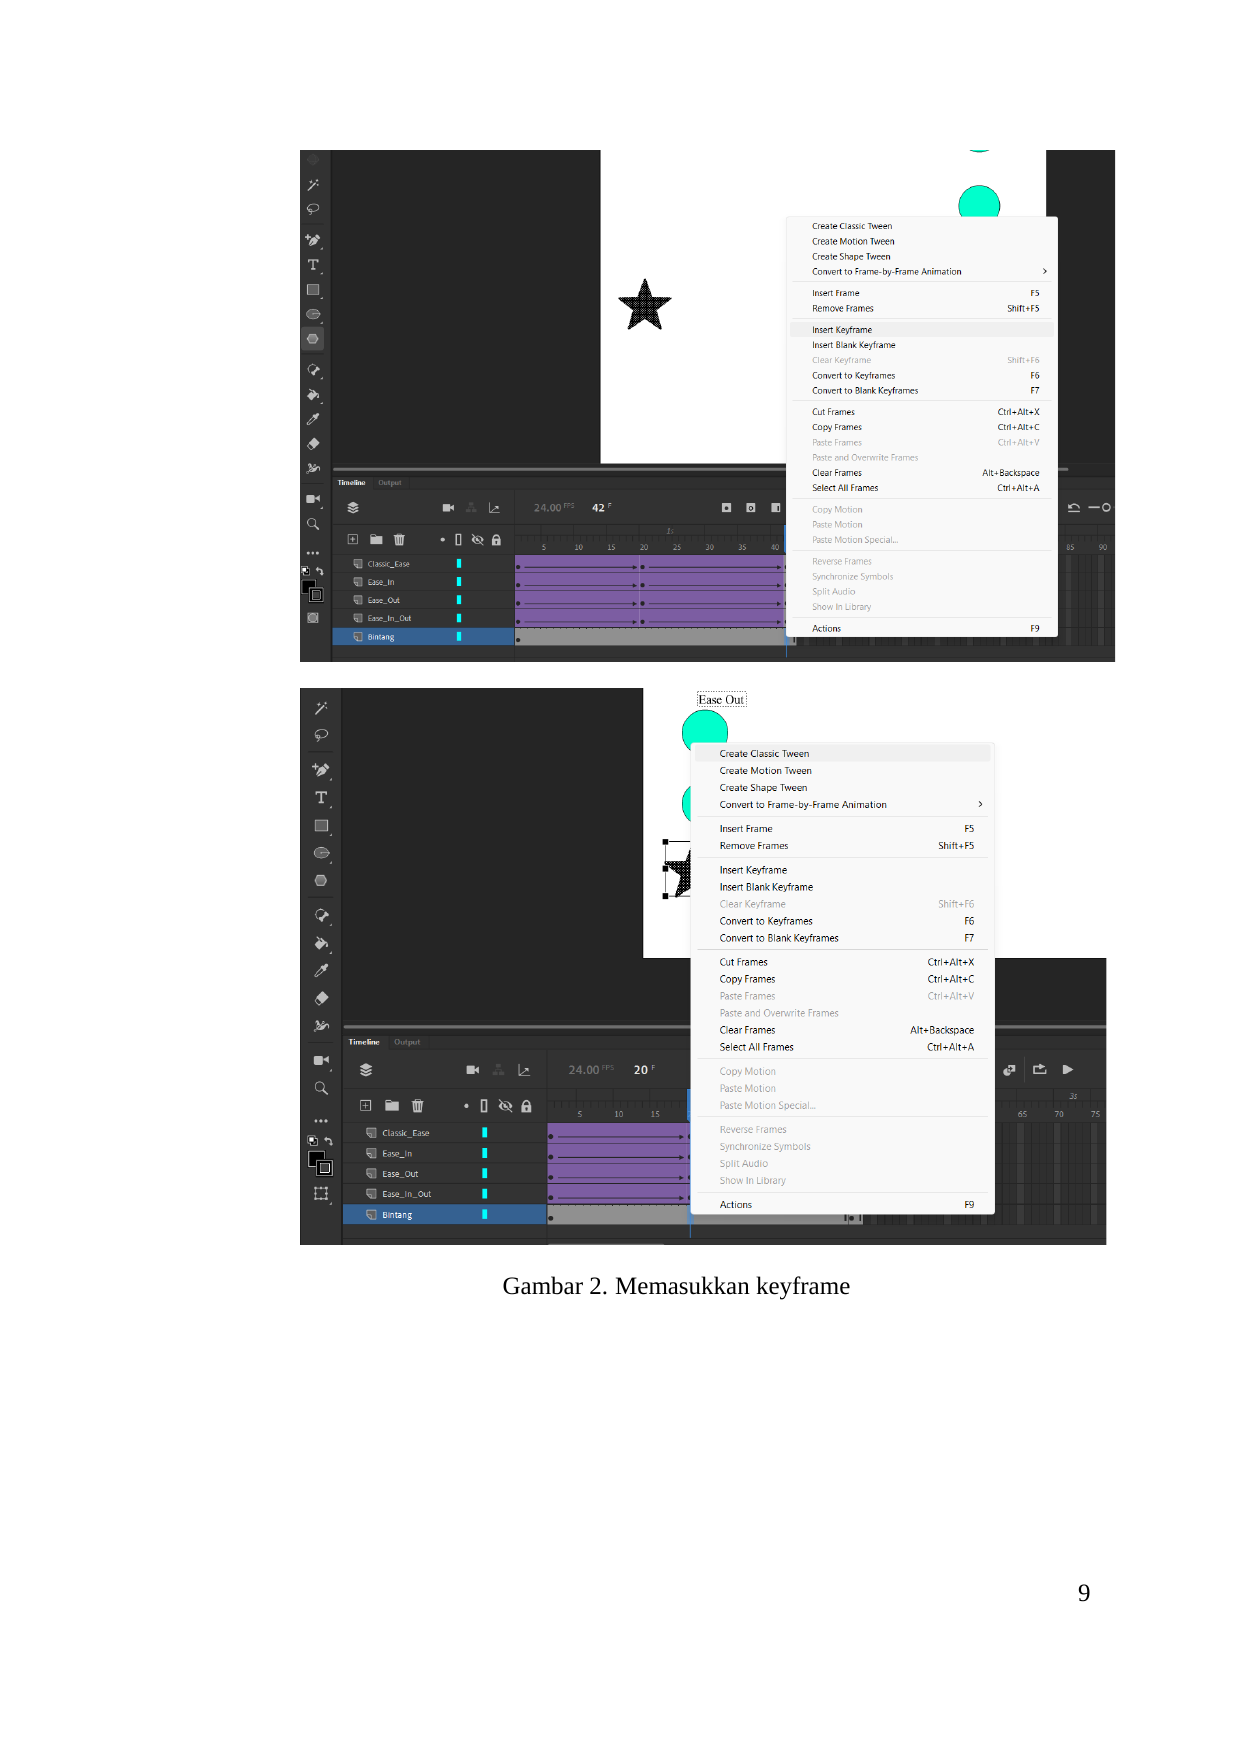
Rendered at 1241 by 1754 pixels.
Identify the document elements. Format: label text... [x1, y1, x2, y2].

list Memasukkan keyframe [262, 1271, 1090, 1300]
picture [300, 150, 1116, 662]
picture [300, 688, 1107, 1245]
